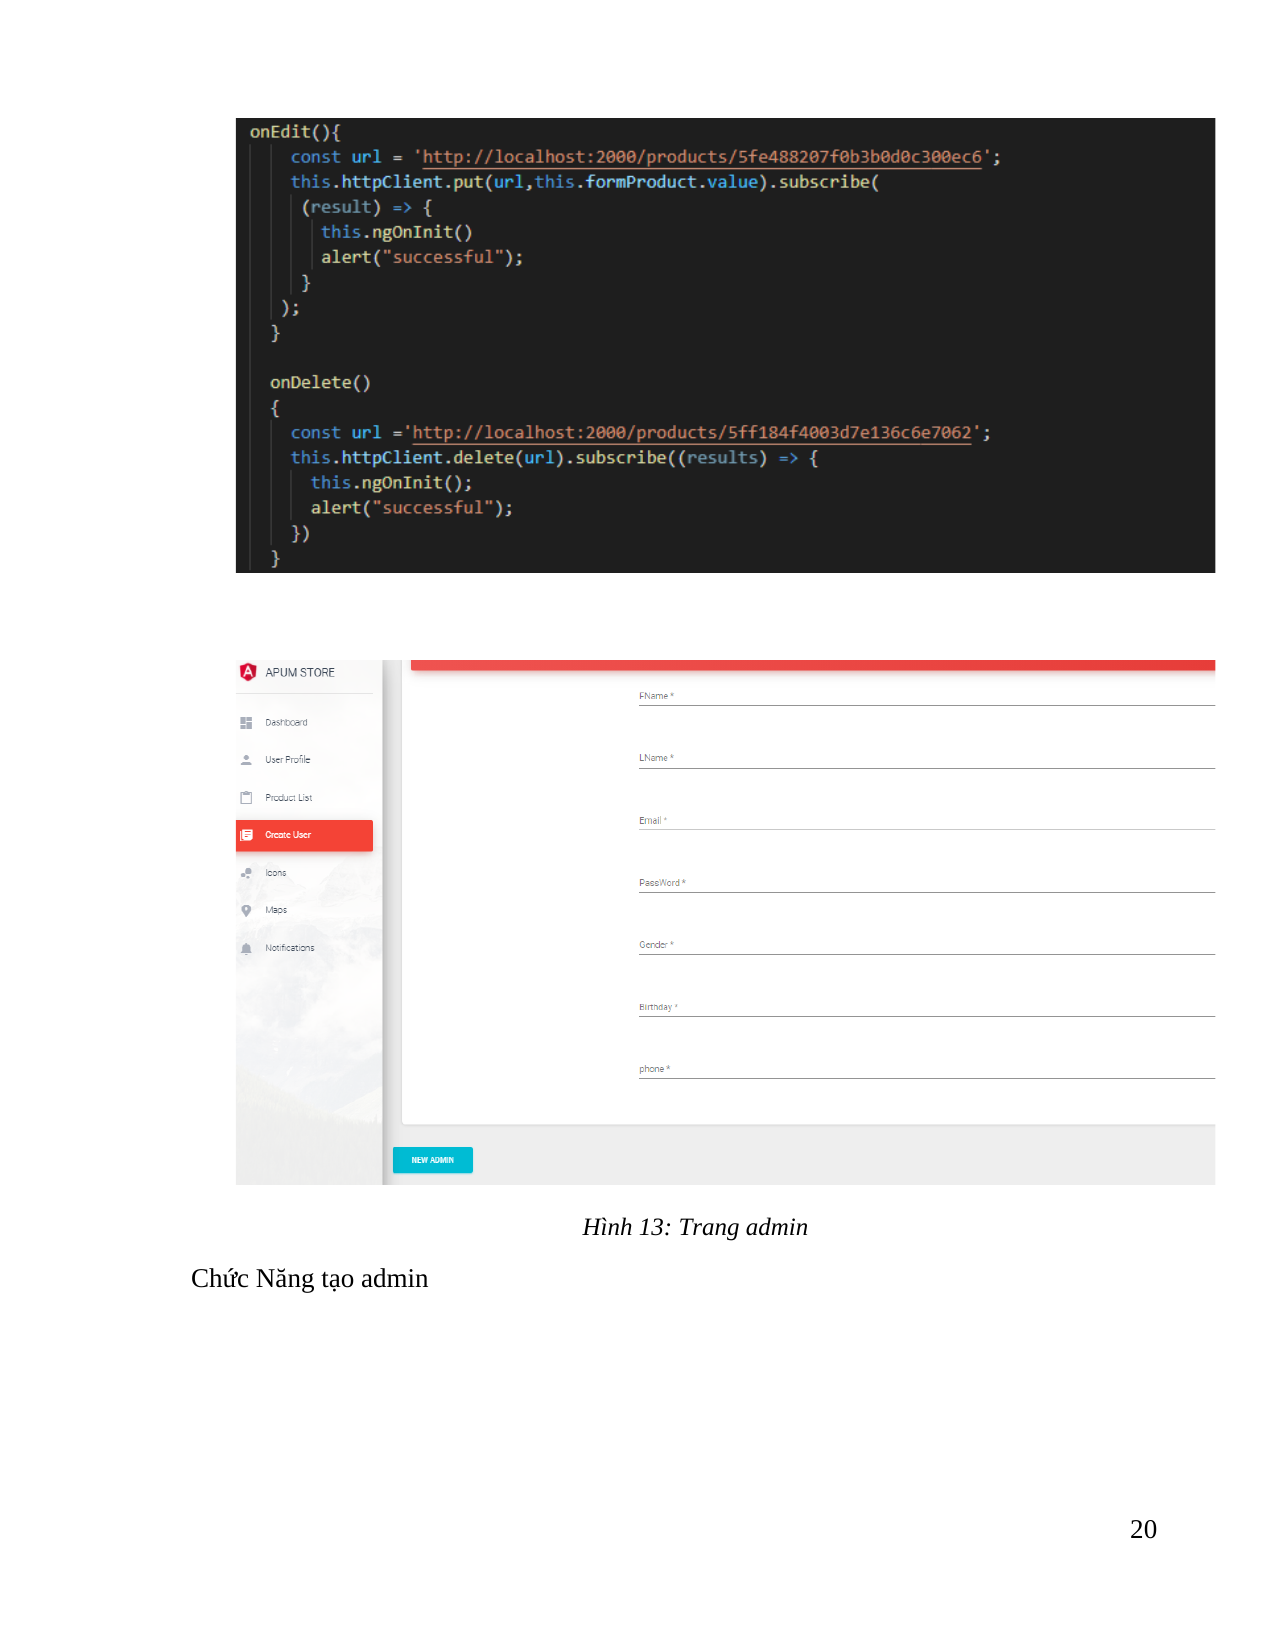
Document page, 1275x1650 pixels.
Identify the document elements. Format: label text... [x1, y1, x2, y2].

picture [235, 660, 1216, 1185]
text Hình 13: Trang admin [177, 1212, 1157, 1241]
picture [235, 118, 1216, 573]
text Chức Năng tạo admin [177, 1262, 1157, 1293]
